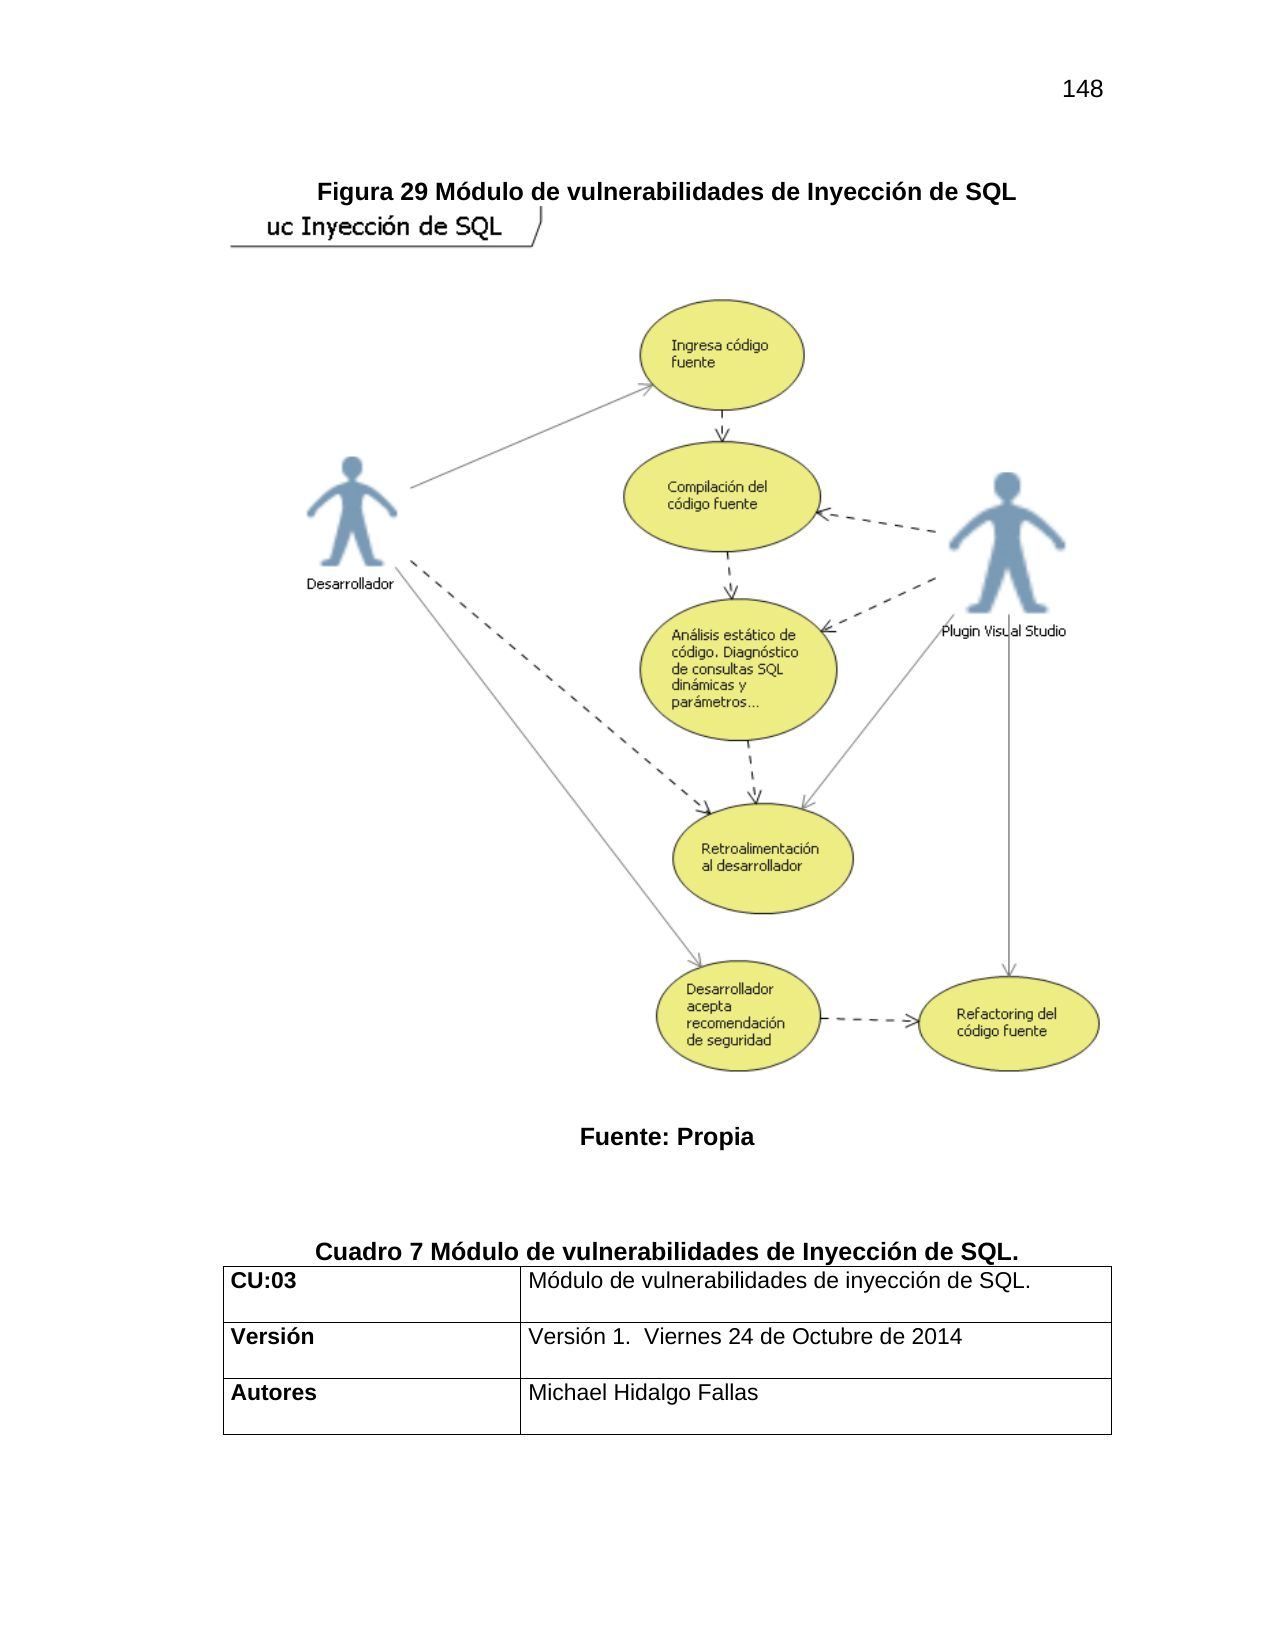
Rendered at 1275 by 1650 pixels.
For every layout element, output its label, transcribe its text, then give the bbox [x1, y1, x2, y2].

table_header Módulo de vulnerabilidades de inyección de SQL. [521, 1267, 1111, 1322]
picture [230, 206, 1104, 1073]
table_cell Versión 1. Viernes 24 de Octubre de 2014 [521, 1323, 1111, 1378]
table_header CU:03 [224, 1267, 520, 1322]
subtitle Fuente: Propia [230, 1122, 1104, 1151]
table_cell Autores [224, 1379, 520, 1434]
text Cuadro 7 Módulo de vulnerabilidades de Inyección de SQL. [230, 1237, 1104, 1266]
table_cell Michael Hidalgo Fallas [521, 1379, 1111, 1434]
table_cell Versión [224, 1323, 520, 1378]
text Figura 29 Módulo de vulnerabilidades de Inyección de SQL [230, 177, 1104, 206]
